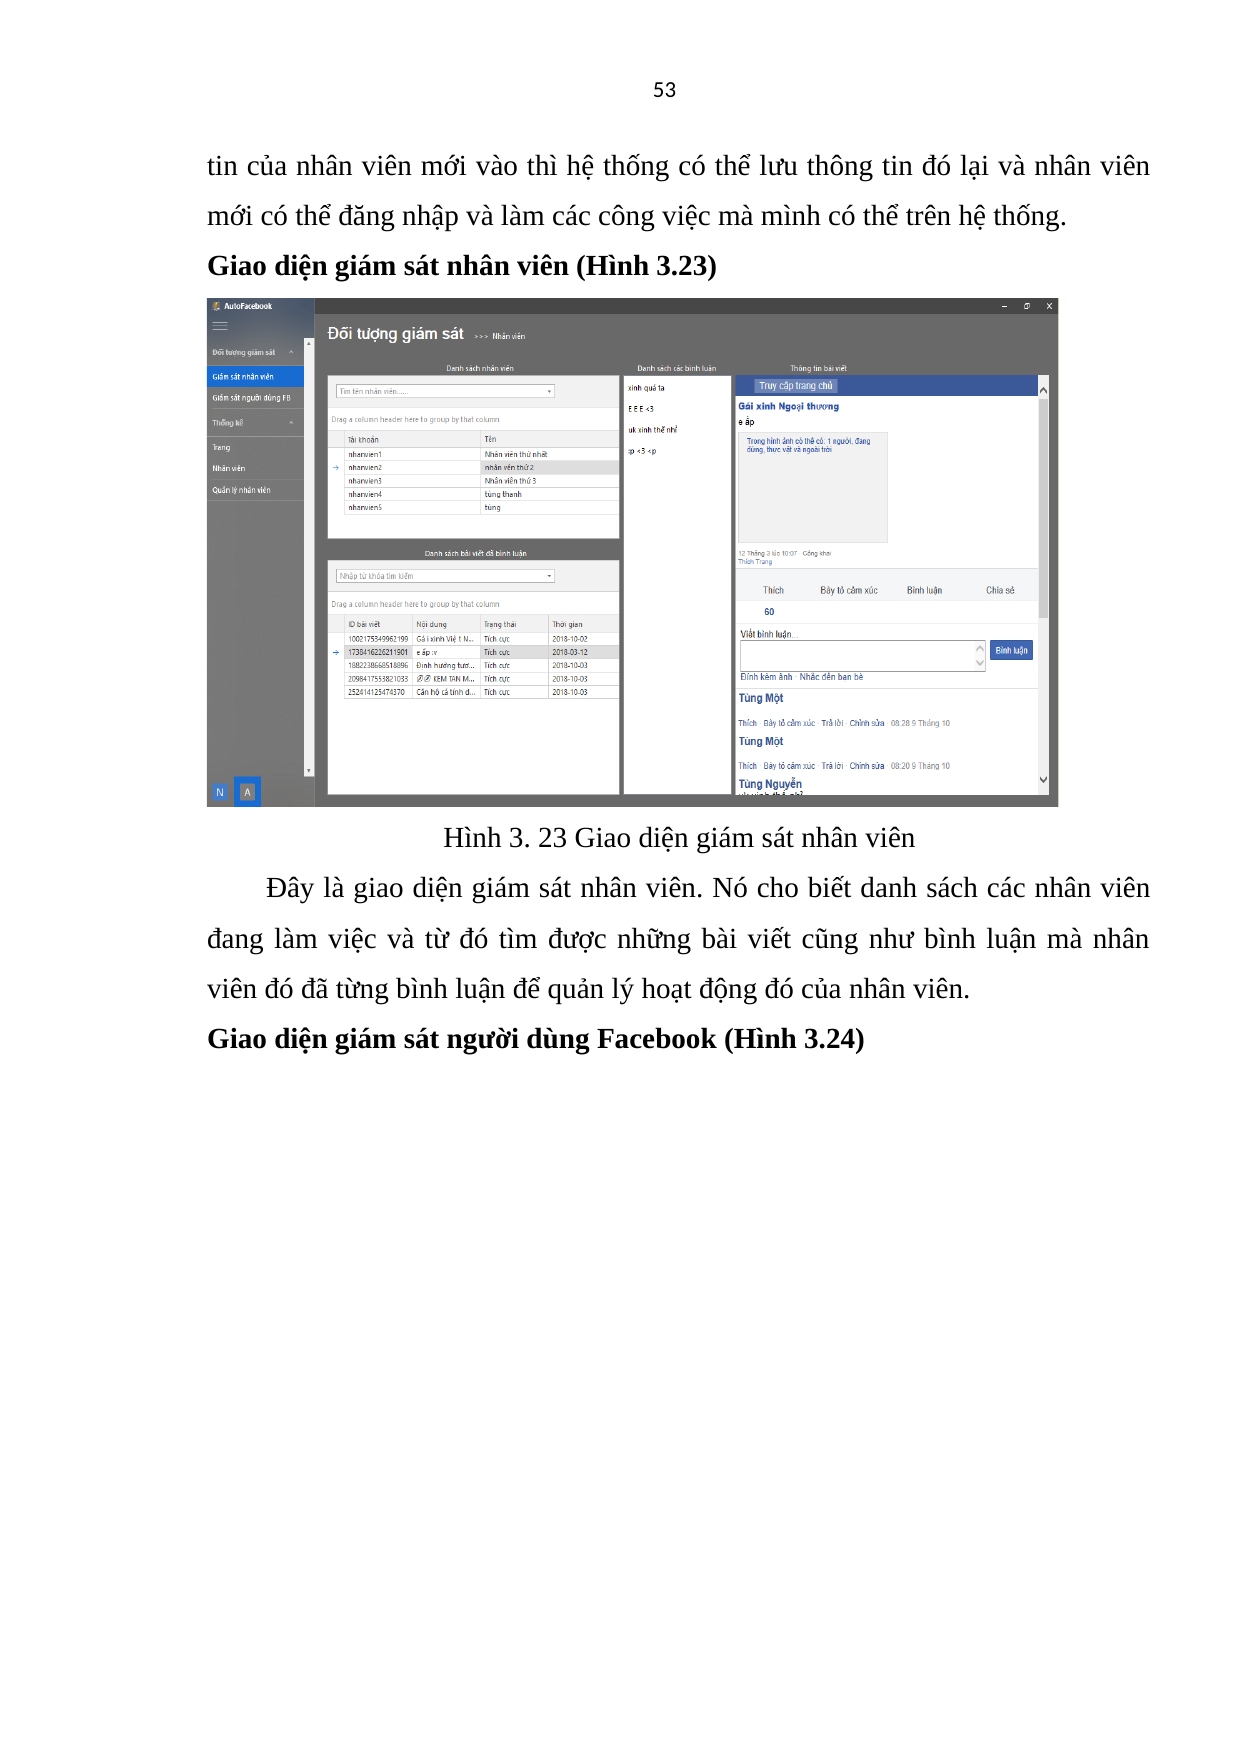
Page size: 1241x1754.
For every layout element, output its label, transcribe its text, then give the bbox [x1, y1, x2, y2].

text Hình 3. 23 Giao diện giám sát nhân viên [207, 820, 1152, 854]
picture [206, 298, 1059, 807]
list Giao diện giám sát nhân viên (Hình 3.23) [207, 248, 1152, 282]
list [207, 148, 1152, 232]
list Giao diện giám sát người dùng Facebook (Hình 3.24) [207, 1021, 1152, 1055]
list Đây là giao diện giám sát nhân viên. Nó cho biết danh sách các nhân viên đang làm việc và từ đó tìm được những bài viết cũng như bình luận mà nhân viên đó đã từng bình luận để quản lý hoạt động đó của nhân viên. [207, 870, 1152, 1004]
